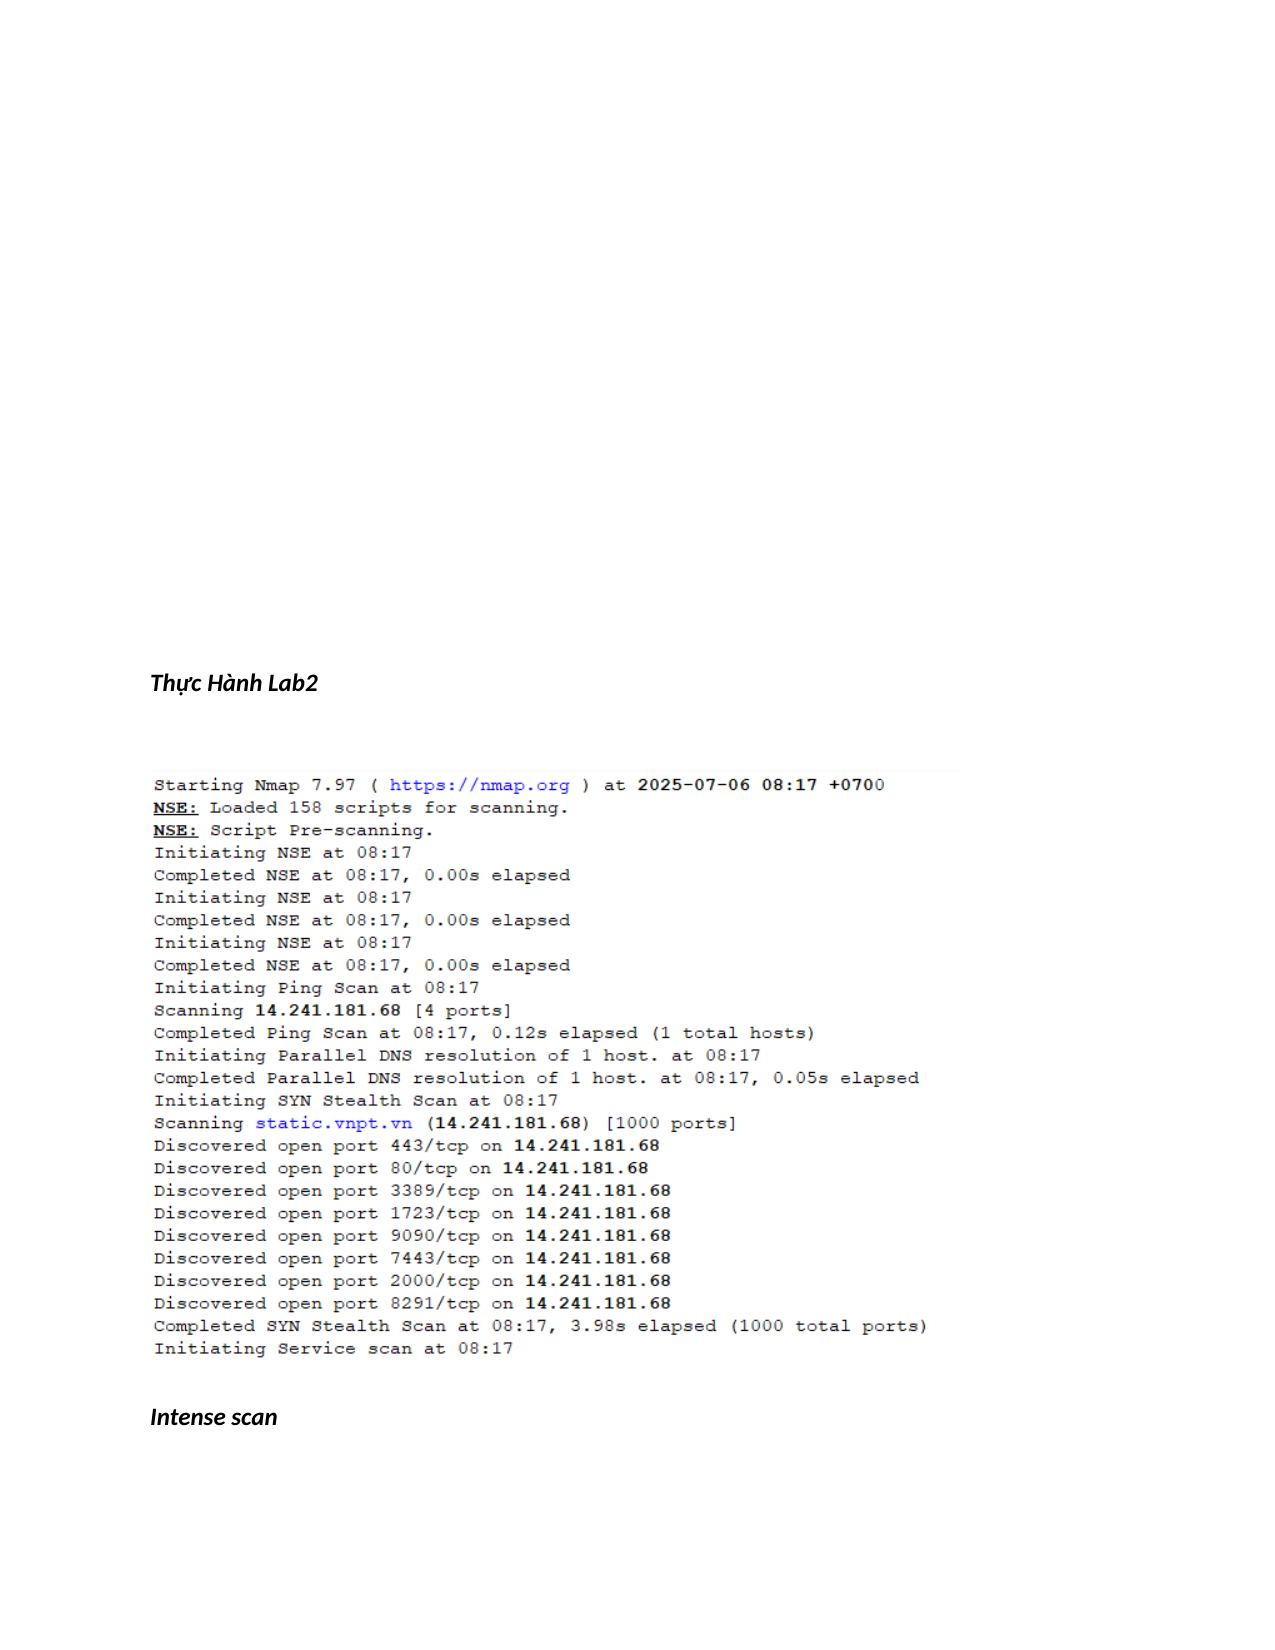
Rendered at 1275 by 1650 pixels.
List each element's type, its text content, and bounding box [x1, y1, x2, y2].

text Intense scan [150, 1401, 1125, 1432]
text Thực Hành Lab2 [150, 667, 1125, 697]
picture [150, 770, 959, 1380]
